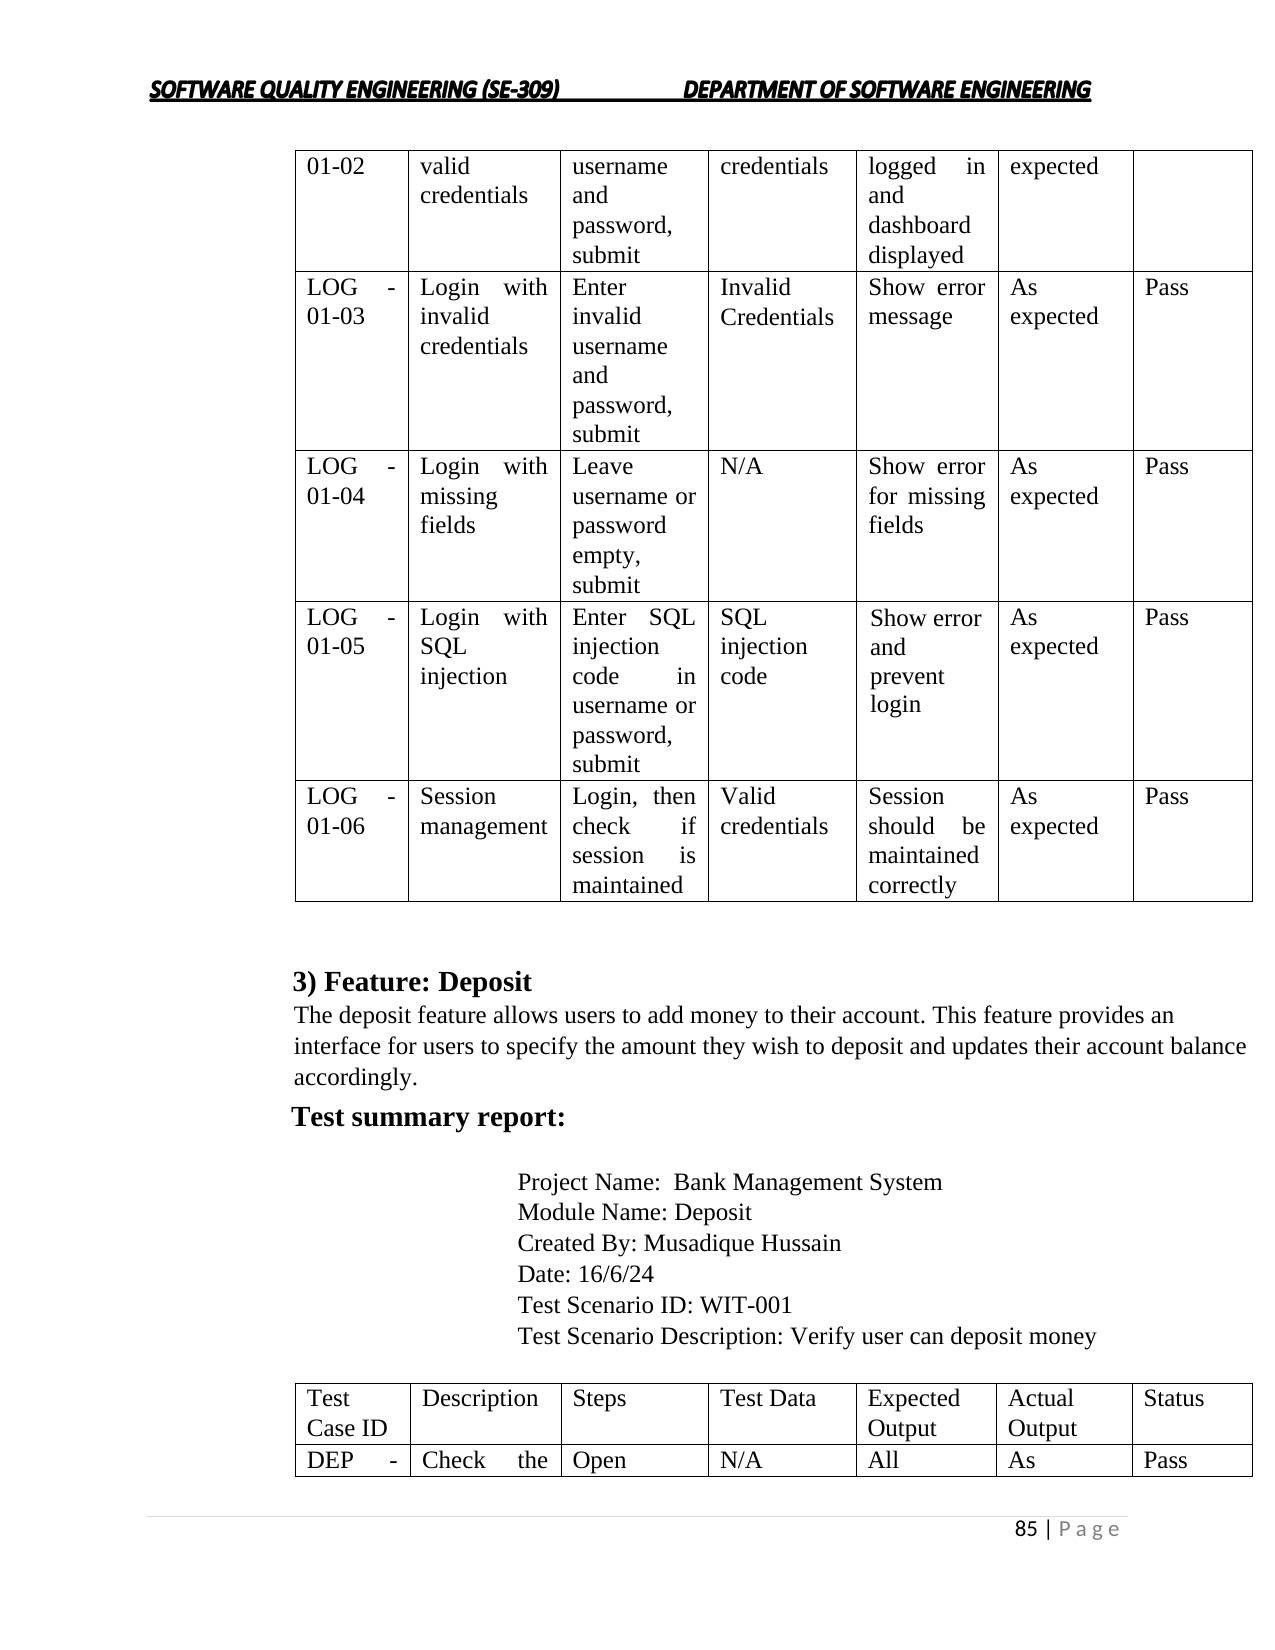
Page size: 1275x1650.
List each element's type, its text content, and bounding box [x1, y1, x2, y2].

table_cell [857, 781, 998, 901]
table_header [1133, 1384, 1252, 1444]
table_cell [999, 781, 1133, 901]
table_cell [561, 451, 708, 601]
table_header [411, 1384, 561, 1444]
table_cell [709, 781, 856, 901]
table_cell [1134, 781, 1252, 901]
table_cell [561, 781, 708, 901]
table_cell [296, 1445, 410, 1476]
text Date: 16/6/24 [517, 1259, 1251, 1288]
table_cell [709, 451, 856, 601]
text Project Name: Bank Management System [517, 1167, 1251, 1195]
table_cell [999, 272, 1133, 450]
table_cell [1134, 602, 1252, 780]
text Test summary report: [291, 1099, 1253, 1133]
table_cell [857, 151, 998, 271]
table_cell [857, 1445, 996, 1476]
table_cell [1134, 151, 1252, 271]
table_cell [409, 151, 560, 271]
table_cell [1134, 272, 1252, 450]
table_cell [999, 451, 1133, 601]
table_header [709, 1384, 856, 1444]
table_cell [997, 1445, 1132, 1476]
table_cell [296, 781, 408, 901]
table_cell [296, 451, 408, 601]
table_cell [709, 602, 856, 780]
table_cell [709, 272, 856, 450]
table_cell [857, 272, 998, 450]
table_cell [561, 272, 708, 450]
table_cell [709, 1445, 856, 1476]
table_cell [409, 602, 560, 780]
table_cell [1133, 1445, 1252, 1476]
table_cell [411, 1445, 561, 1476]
text The deposit feature allows users to add money to their account. This feature provides an interface for users to specify the amount they wish to deposit and updates their account balance accordingly. [294, 1000, 1253, 1091]
text Test Scenario Description: Verify user can deposit money [517, 1321, 1251, 1349]
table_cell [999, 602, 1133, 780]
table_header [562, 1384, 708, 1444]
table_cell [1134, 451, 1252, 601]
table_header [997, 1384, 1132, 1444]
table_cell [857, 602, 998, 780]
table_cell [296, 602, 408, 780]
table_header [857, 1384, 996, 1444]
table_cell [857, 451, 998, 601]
picture [148, 79, 1092, 102]
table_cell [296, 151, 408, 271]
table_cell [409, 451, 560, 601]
list Feature: Deposit [292, 964, 1253, 997]
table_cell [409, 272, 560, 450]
text Test Scenario ID: WIT-001 [517, 1290, 1251, 1319]
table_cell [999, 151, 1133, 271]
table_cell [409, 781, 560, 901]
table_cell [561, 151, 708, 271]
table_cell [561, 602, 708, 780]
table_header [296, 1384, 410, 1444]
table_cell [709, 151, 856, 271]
text Module Name: Deposit [517, 1197, 1251, 1226]
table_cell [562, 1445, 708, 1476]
text Created By: Musadique Hussain [517, 1228, 1251, 1257]
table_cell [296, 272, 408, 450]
